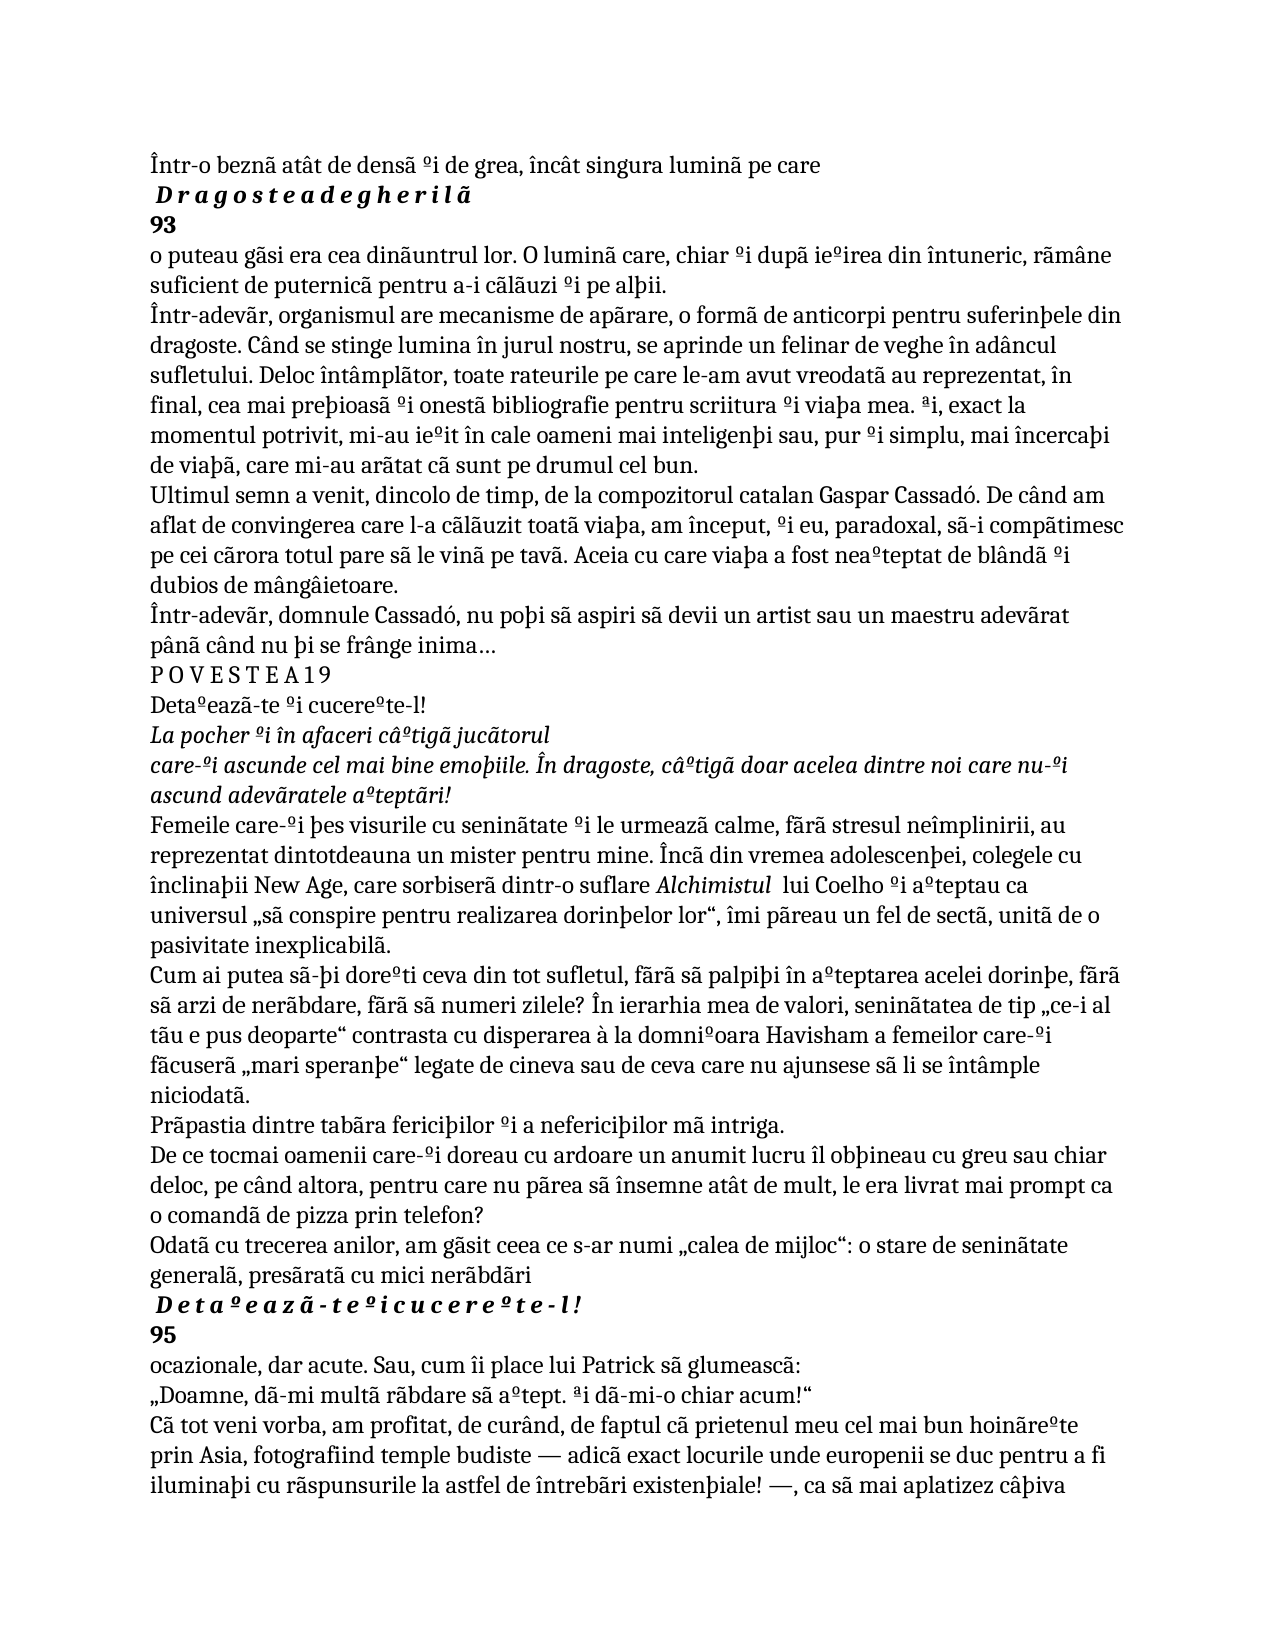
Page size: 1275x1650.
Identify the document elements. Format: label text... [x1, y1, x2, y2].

text Într-adevãr, organismul are mecanisme de apãrare, o formã de anticorpi pentru suferinþele din dragoste. Când se stinge lumina în jurul nostru, se aprinde un felinar de veghe în adâncul sufletului. Deloc întâmplãtor, toate rateurile pe care le-am avut vreodatã au reprezentat, în final, cea mai preþioasã ºi onestã bibliografie pentru scriitura ºi viaþa mea. ªi, exact la momentul potrivit, mi-au ieºit în cale oameni mai inteligenþi sau, pur ºi simplu, mai încercaþi de viaþã, care mi-au arãtat cã sunt pe drumul cel bun. [150, 300, 1125, 480]
text „Doamne, dã-mi multã rãbdare sã aºtept. ªi dã-mi-o chiar acum!“ [150, 1380, 1125, 1410]
text Prãpastia dintre tabãra fericiþilor ºi a nefericiþilor mã intriga. [150, 1110, 1125, 1140]
text De ce tocmai oamenii care-ºi doreau cu ardoare un anumit lucru îl obþineau cu greu sau chiar deloc, pe când altora, pentru care nu pãrea sã însemne atât de mult, le era livrat mai prompt ca o comandã de pizza prin telefon? [150, 1140, 1125, 1230]
text Odatã cu trecerea anilor, am gãsit ceea ce s-ar numi „calea de mijloc“: o stare de seninãtate generalã, presãratã cu mici nerãbdãri [150, 1230, 1125, 1290]
text Femeile care-ºi þes visurile cu seninãtate ºi le urmeazã calme, fãrã stresul neîmplinirii, au reprezentat dintotdeauna un mister pentru mine. Încã din vremea adolescenþei, colegele cu înclinaþii New Age, care sorbiserã dintr-o suflare Alchimistul lui Coelho ºi aºteptau ca universul „sã conspire pentru realizarea dorinþelor lor“, îmi pãreau un fel de sectã, unitã de o pasivitate inexplicabilã. [150, 810, 1125, 960]
text Ultimul semn a venit, dincolo de timp, de la compozitorul catalan Gaspar Cassadó. De când am aflat de convingerea care l-a cãlãuzit toatã viaþa, am început, ºi eu, paradoxal, sã-i compãtimesc pe cei cãrora totul pare sã le vinã pe tavã. Aceia cu care viaþa a fost neaºteptat de blândã ºi dubios de mângâietoare. [150, 480, 1125, 600]
text D e t a º e a z ã - t e º i c u c e r e º t e - l ! [150, 1290, 1125, 1320]
text Detaºeazã-te ºi cucereºte-l! [150, 690, 1125, 720]
text D r a g o s t e a d e g h e r i l ã [150, 180, 1125, 210]
text Cum ai putea sã-þi doreºti ceva din tot sufletul, fãrã sã palpiþi în aºteptarea acelei dorinþe, fãrã sã arzi de nerãbdare, fãrã sã numeri zilele? În ierarhia mea de valori, seninãtatea de tip „ce-i al tãu e pus deoparte“ contrasta cu disperarea à la domniºoara Havisham a femeilor care-ºi fãcuserã „mari speranþe“ legate de cineva sau de ceva care nu ajunsese sã li se întâmple niciodatã. [150, 960, 1125, 1110]
text La pocher ºi în afaceri câºtigã jucãtorul [150, 720, 1125, 750]
text Într-adevãr, domnule Cassadó, nu poþi sã aspiri sã devii un artist sau un maestru adevãrat pânã când nu þi se frânge inima… [150, 600, 1125, 660]
text care-ºi ascunde cel mai bine emoþiile. În dragoste, câºtigã doar acelea dintre noi care nu-ºi ascund adevãratele aºteptãri! [150, 750, 1125, 810]
text o puteau gãsi era cea dinãuntrul lor. O luminã care, chiar ºi dupã ieºirea din întuneric, rãmâne suficient de puternicã pentru a-i cãlãuzi ºi pe alþii. [150, 240, 1125, 300]
text 93 [150, 210, 1125, 240]
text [150, 1410, 1125, 1500]
text Într-o beznã atât de densã ºi de grea, încât singura luminã pe care [150, 150, 1125, 180]
text ocazionale, dar acute. Sau, cum îi place lui Patrick sã glumeascã: [150, 1350, 1125, 1380]
text 95 [150, 1320, 1125, 1350]
text P O V E S T E A 1 9 [150, 660, 1125, 690]
